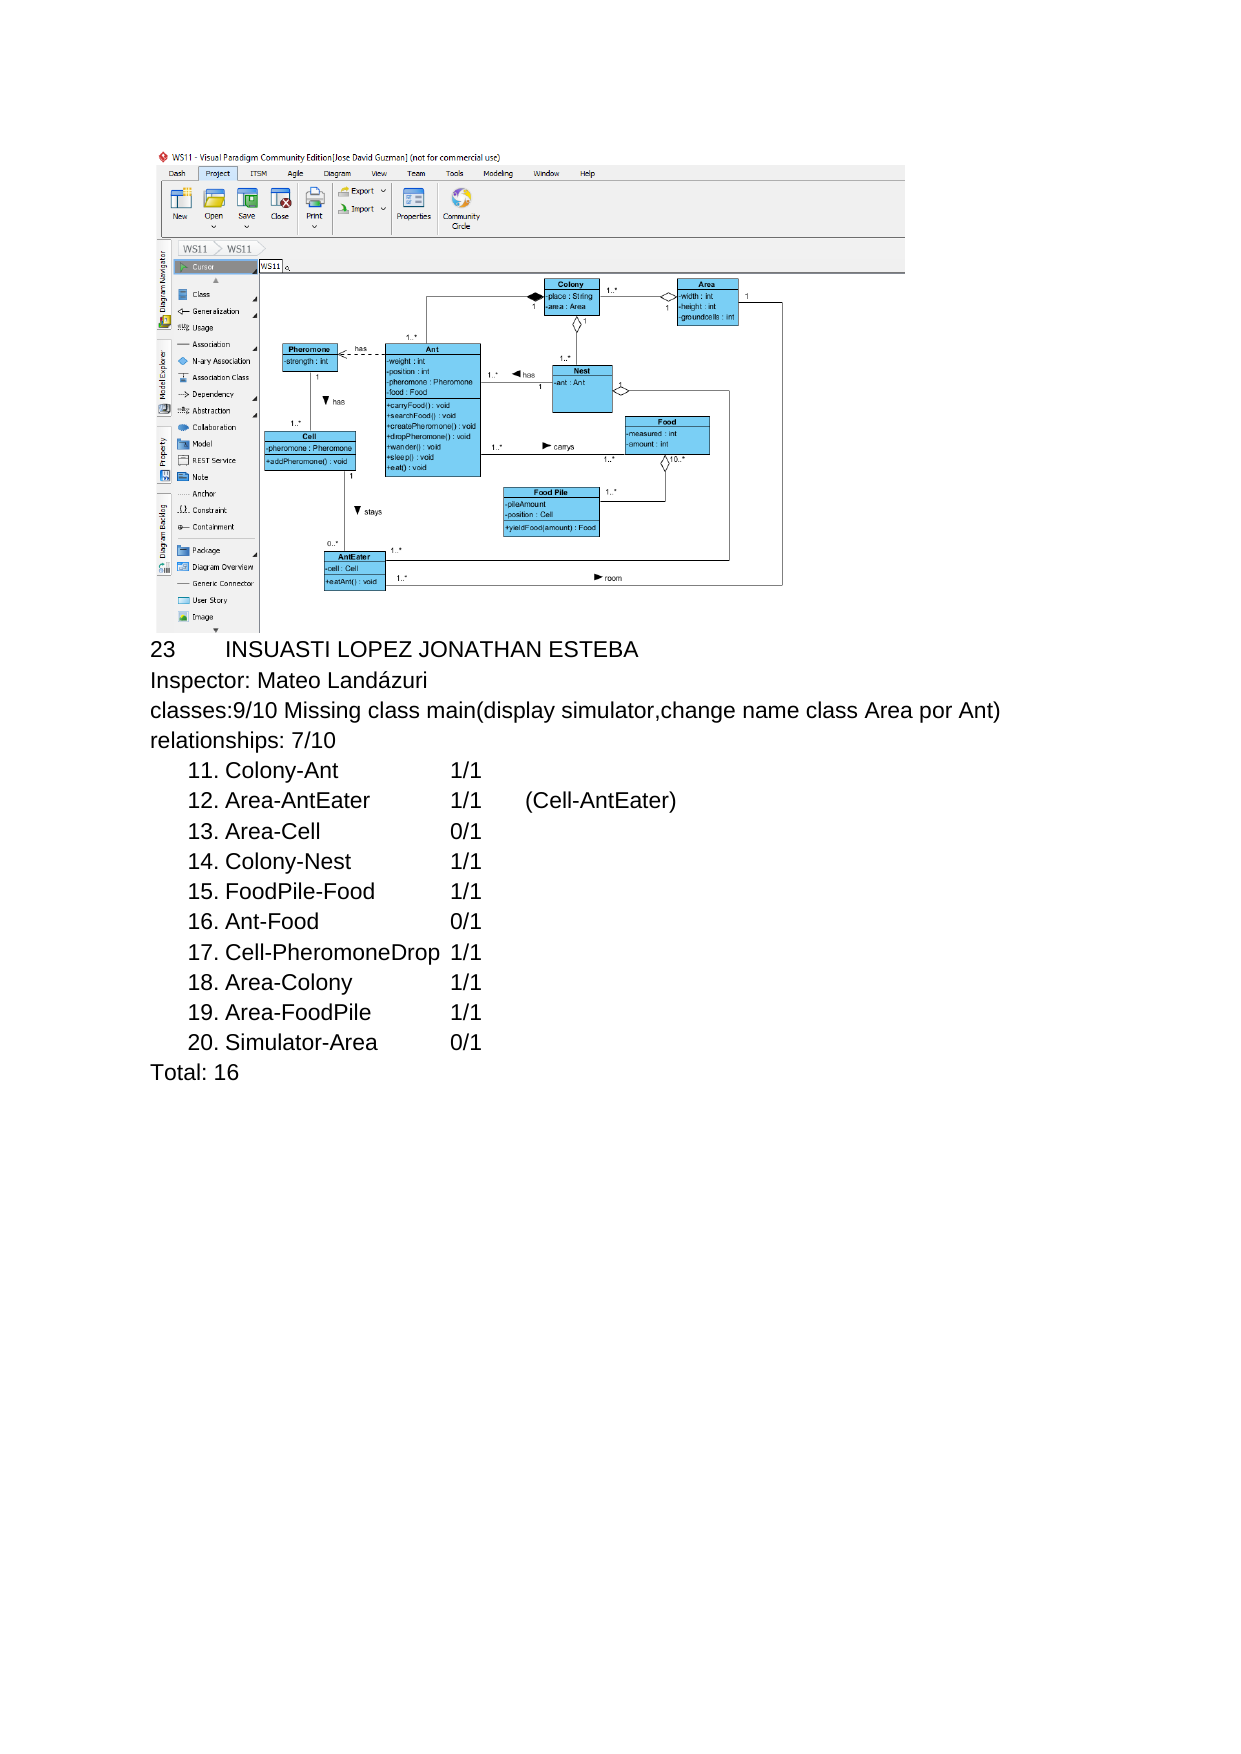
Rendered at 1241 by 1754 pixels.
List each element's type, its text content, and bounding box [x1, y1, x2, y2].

list Colony-Nest 1/1 [187, 848, 1090, 874]
list Ant-Food 0/1 [187, 908, 1090, 934]
list Cell-PheromoneDrop 1/1 [187, 938, 1090, 965]
list Area-Cell 0/1 [187, 818, 1090, 844]
text relationships: 7/10 [150, 727, 1090, 753]
list Area-Colony 1/1 [187, 969, 1090, 995]
list Simulator-Area 0/1 [187, 1029, 1090, 1055]
list FoodPile-Food 1/1 [187, 878, 1090, 904]
text Total: 16 [150, 1059, 1090, 1086]
text classes:9/10 Missing class main(display simulator,change name class Area por Ant) [150, 697, 1090, 723]
list Area-AntEater 1/1 (Cell-AntEater) [187, 787, 1090, 814]
text Inspector: Mateo Landázuri [150, 667, 1090, 693]
list Area-FoodPile 1/1 [187, 999, 1090, 1025]
text 23 INSUASTI LOPEZ JONATHAN ESTEBA [150, 636, 1090, 663]
picture [156, 150, 905, 633]
list Colony-Ant 1/1 [187, 757, 1090, 783]
